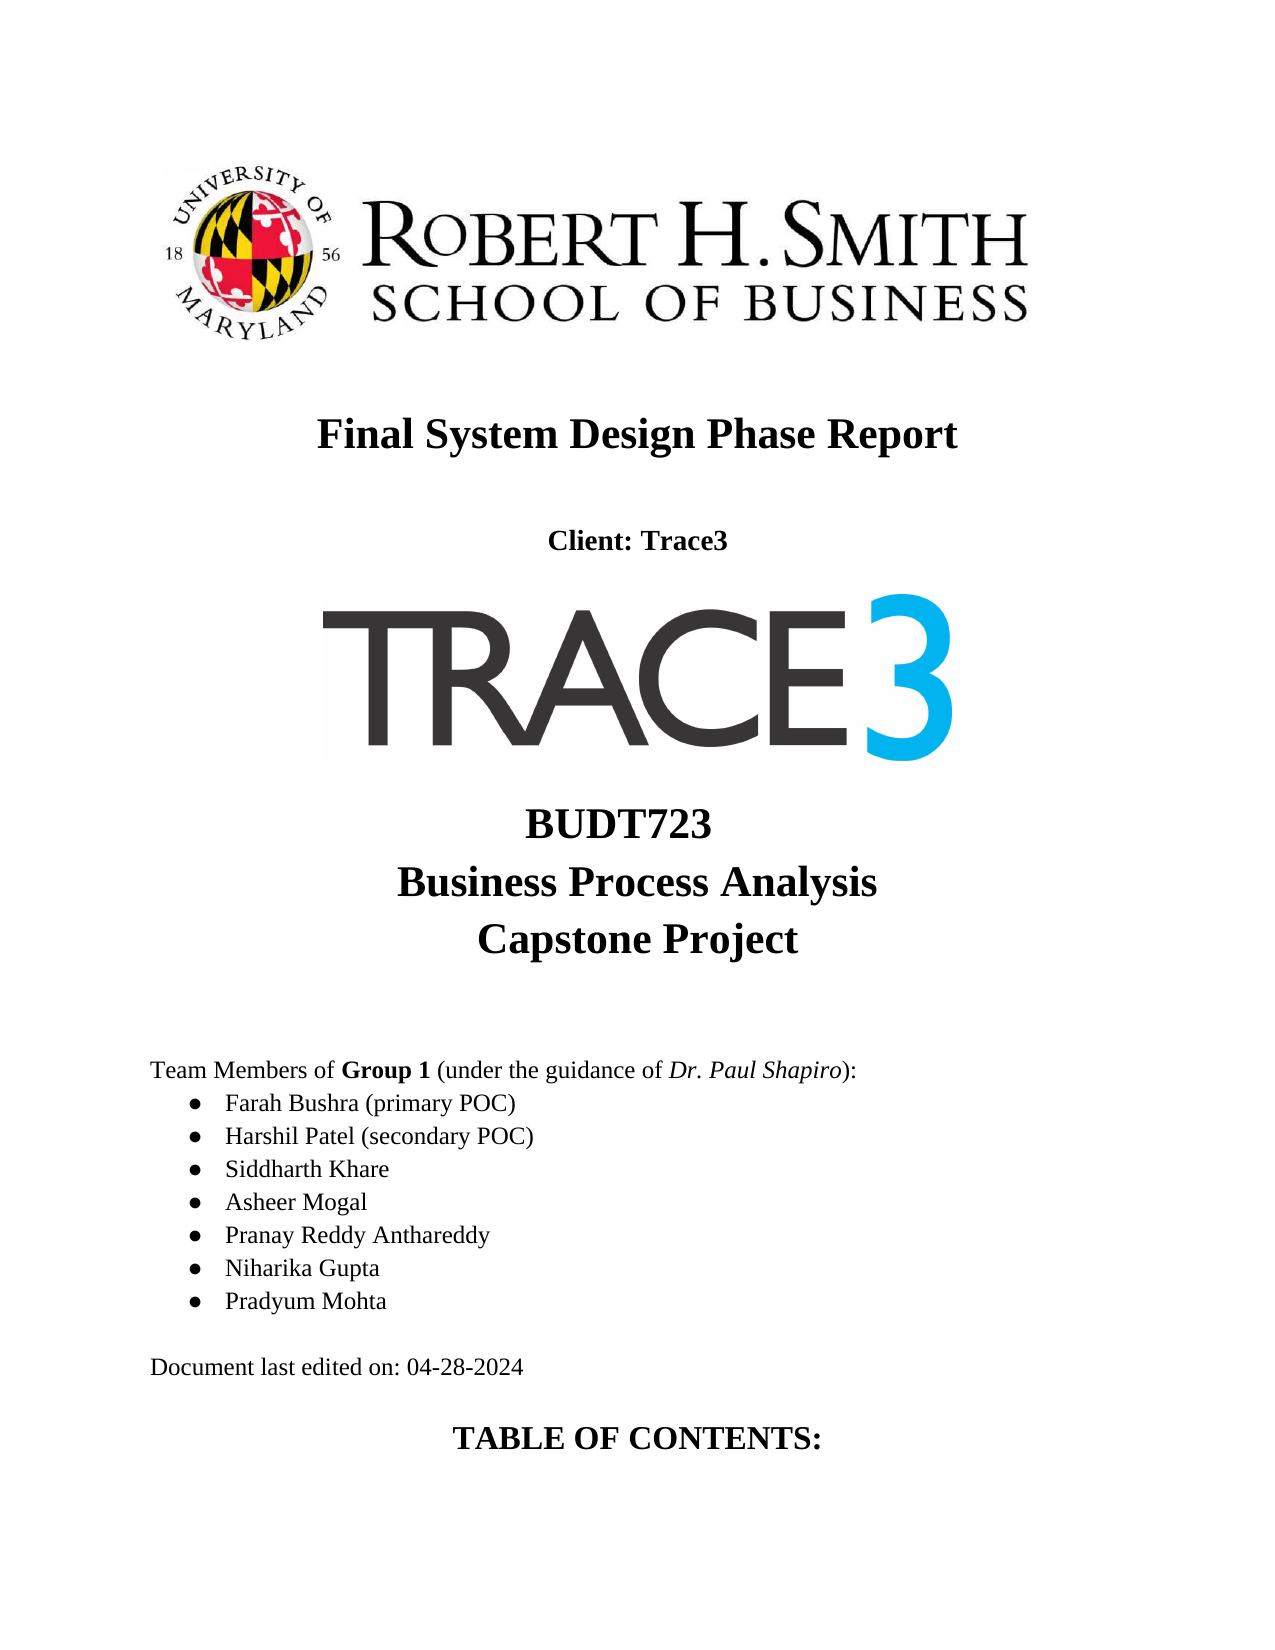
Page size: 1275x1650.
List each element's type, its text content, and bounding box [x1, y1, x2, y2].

text BUDT723 [450, 797, 1125, 848]
list Pranay Reddy Anthareddy [187, 1220, 1125, 1249]
list Pradyum Mohta [187, 1286, 1125, 1315]
text Capstone Project [150, 913, 1125, 963]
text Team Members of Group 1 (under the guidance of Dr. Paul Shapiro): [150, 1055, 1125, 1084]
text Client: Trace3 [150, 523, 1125, 556]
list Farah Bushra (primary POC) [187, 1088, 1125, 1117]
list Harshil Patel (secondary POC) [187, 1121, 1125, 1150]
picture [916, 725, 952, 761]
picture [915, 594, 952, 699]
text Document last edited on: 04-28-2024 [150, 1319, 1125, 1381]
text Business Process Analysis [150, 855, 1125, 905]
list Siddharth Khare [187, 1154, 1125, 1183]
picture [150, 150, 1040, 352]
text Final System Design Phase Report [150, 407, 1125, 458]
list Niharika Gupta [187, 1253, 1125, 1282]
list Asheer Mogal [187, 1187, 1125, 1216]
text TABLE OF CONTENTS: [150, 1418, 1125, 1457]
picture [323, 594, 928, 761]
